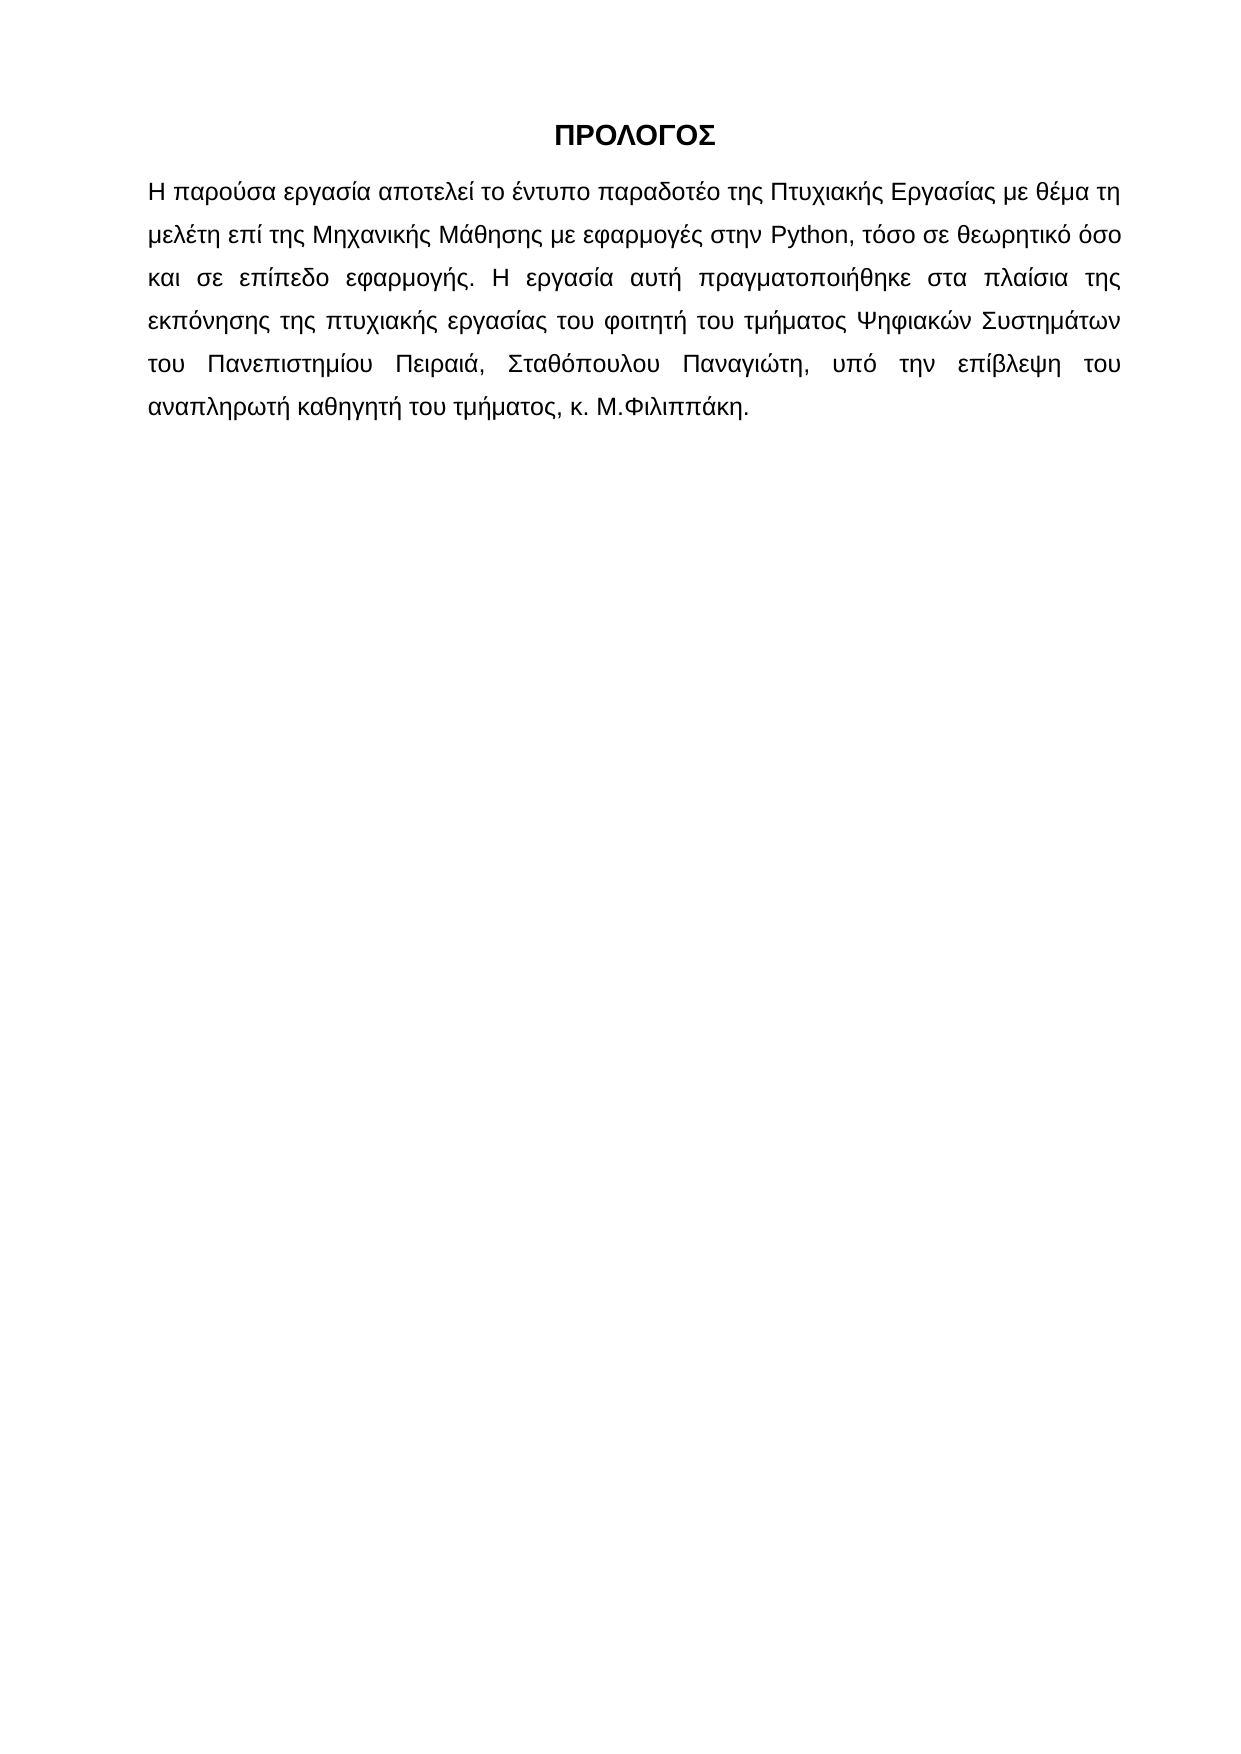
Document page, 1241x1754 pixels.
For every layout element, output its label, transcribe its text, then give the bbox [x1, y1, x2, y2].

text Η παρούσα εργασία αποτελεί το έντυπο παραδοτέο της Πτυχιακής Εργασίας με θέμα τη μελέτη επί της Μηχανικής Μάθησης με εφαρμογές στην Python, τόσο σε θεωρητικό όσο και σε επίπεδο εφαρμογής. Η εργασία αυτή πραγματοποιήθηκε στα πλαίσια της εκπόνησης της πτυχιακής εργασίας του φοιτητή του τμήματος Ψηφιακών Συστημάτων του Πανεπιστημίου Πειραιά, Σταθόπουλου Παναγιώτη, υπό την επίβλεψη του αναπληρωτή καθηγητή του τμήματος, κ. Μ.Φιλιππάκη. [148, 177, 1122, 421]
text ΠΡΟΛΟΓΟΣ [148, 118, 1122, 152]
